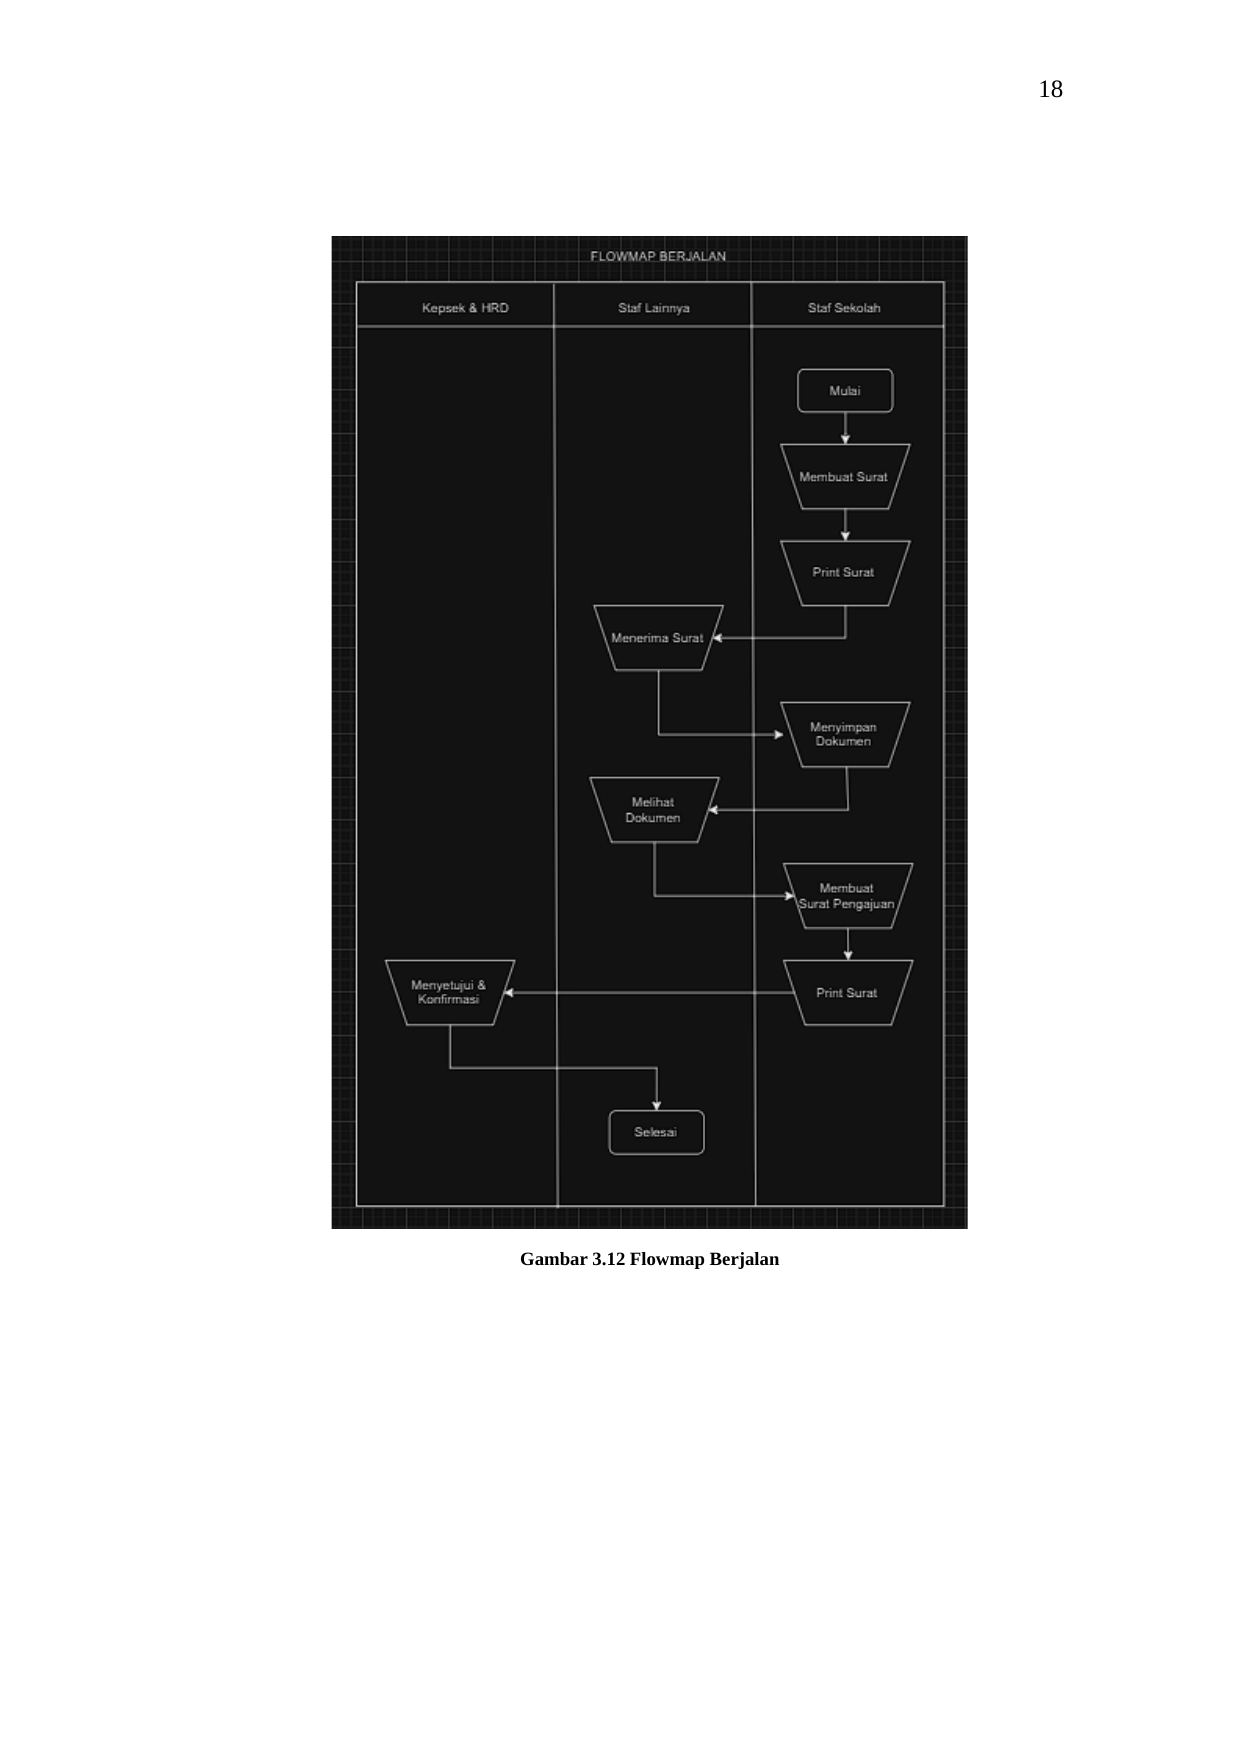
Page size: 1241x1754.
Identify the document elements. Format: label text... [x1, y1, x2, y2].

picture [331, 236, 968, 1229]
text Gambar 3.12 Flowmap Berjalan [236, 1247, 1063, 1269]
